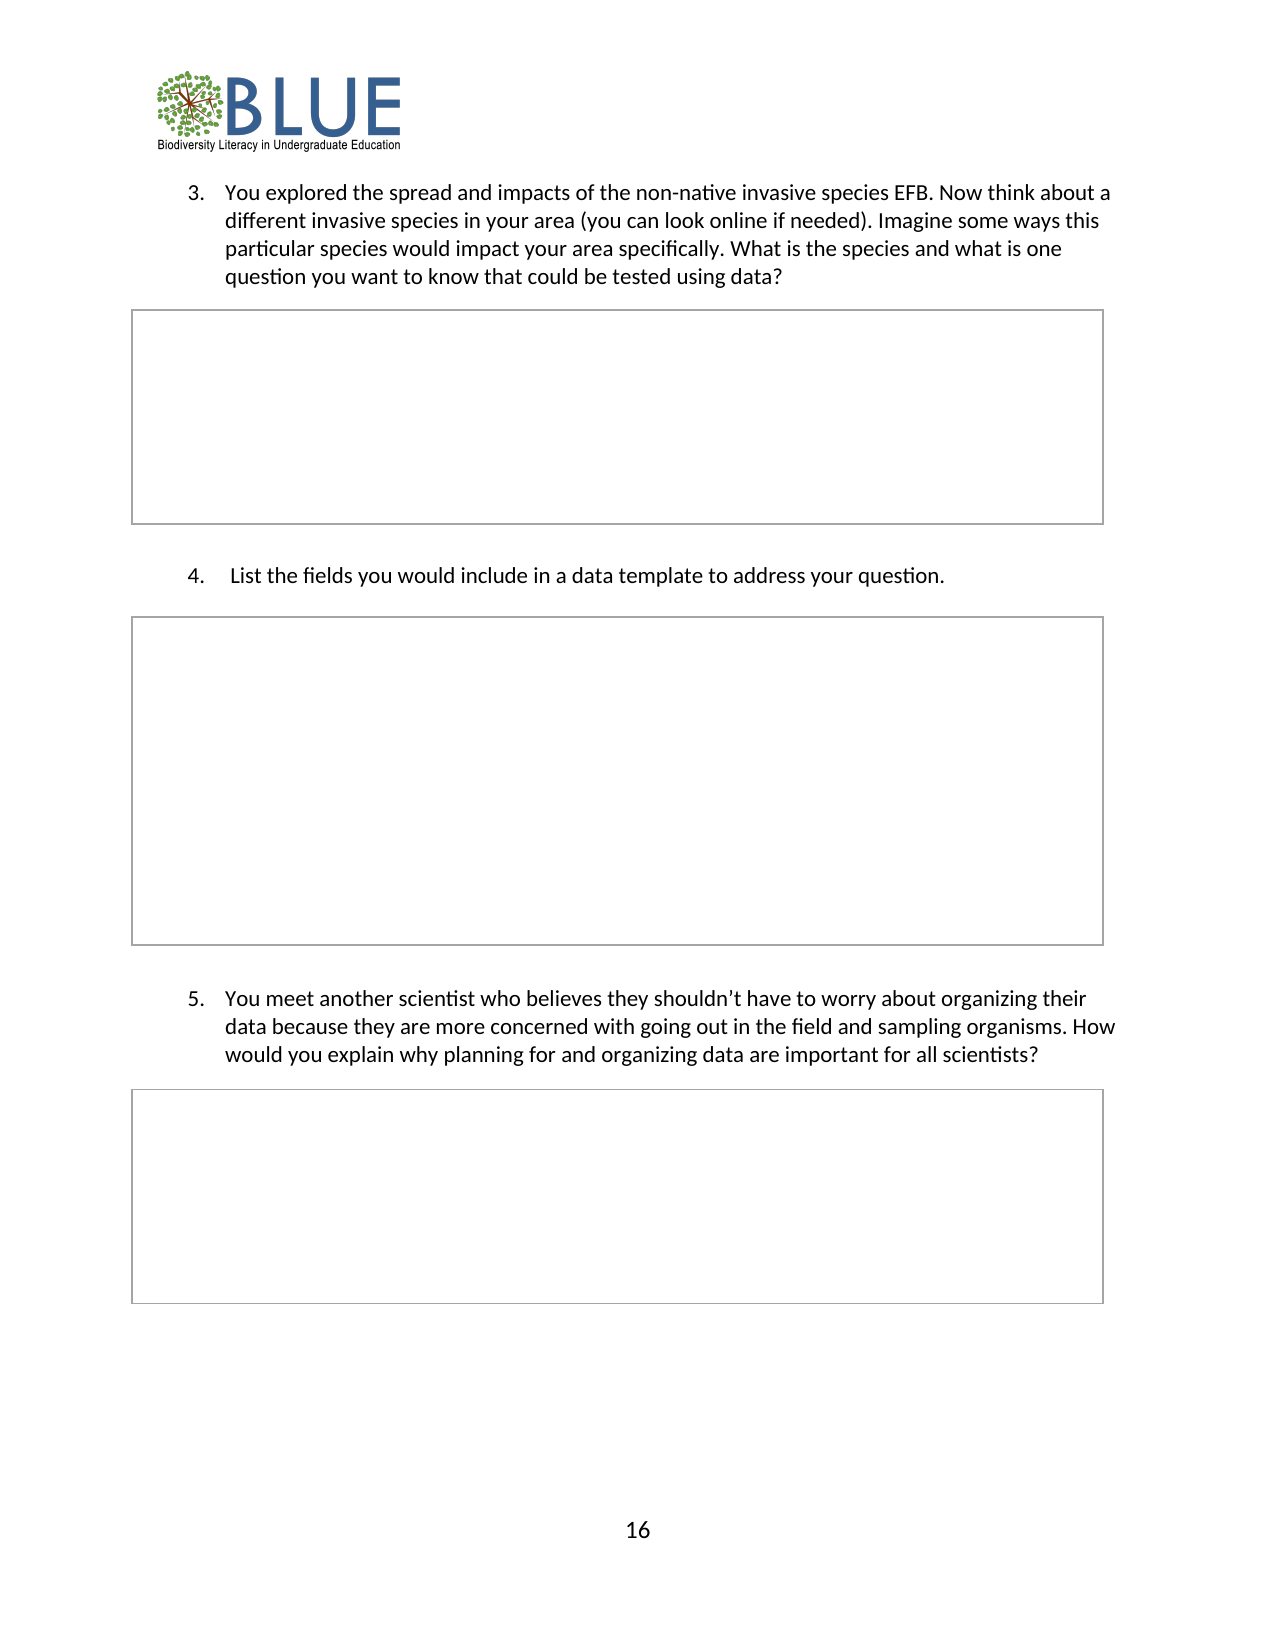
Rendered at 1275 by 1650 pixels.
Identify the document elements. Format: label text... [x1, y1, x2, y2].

list You explored the spread and impacts of the non-native invasive species EFB. Now think about a different invasive species in your area (you can look online if needed). Imagine some ways this particular species would impact your area specifically. What is the species and what is one question you want to know that could be tested using data? [187, 178, 1125, 290]
picture [152, 68, 415, 157]
list You meet another scientist who believes they shouldn’t have to worry about organizing their data because they are more concerned with going out in the field and sampling organisms. How would you explain why planning for and organizing data are important for all scientists? [187, 984, 1125, 1068]
list List the fields you would include in a data template to address your question. [187, 561, 1125, 589]
